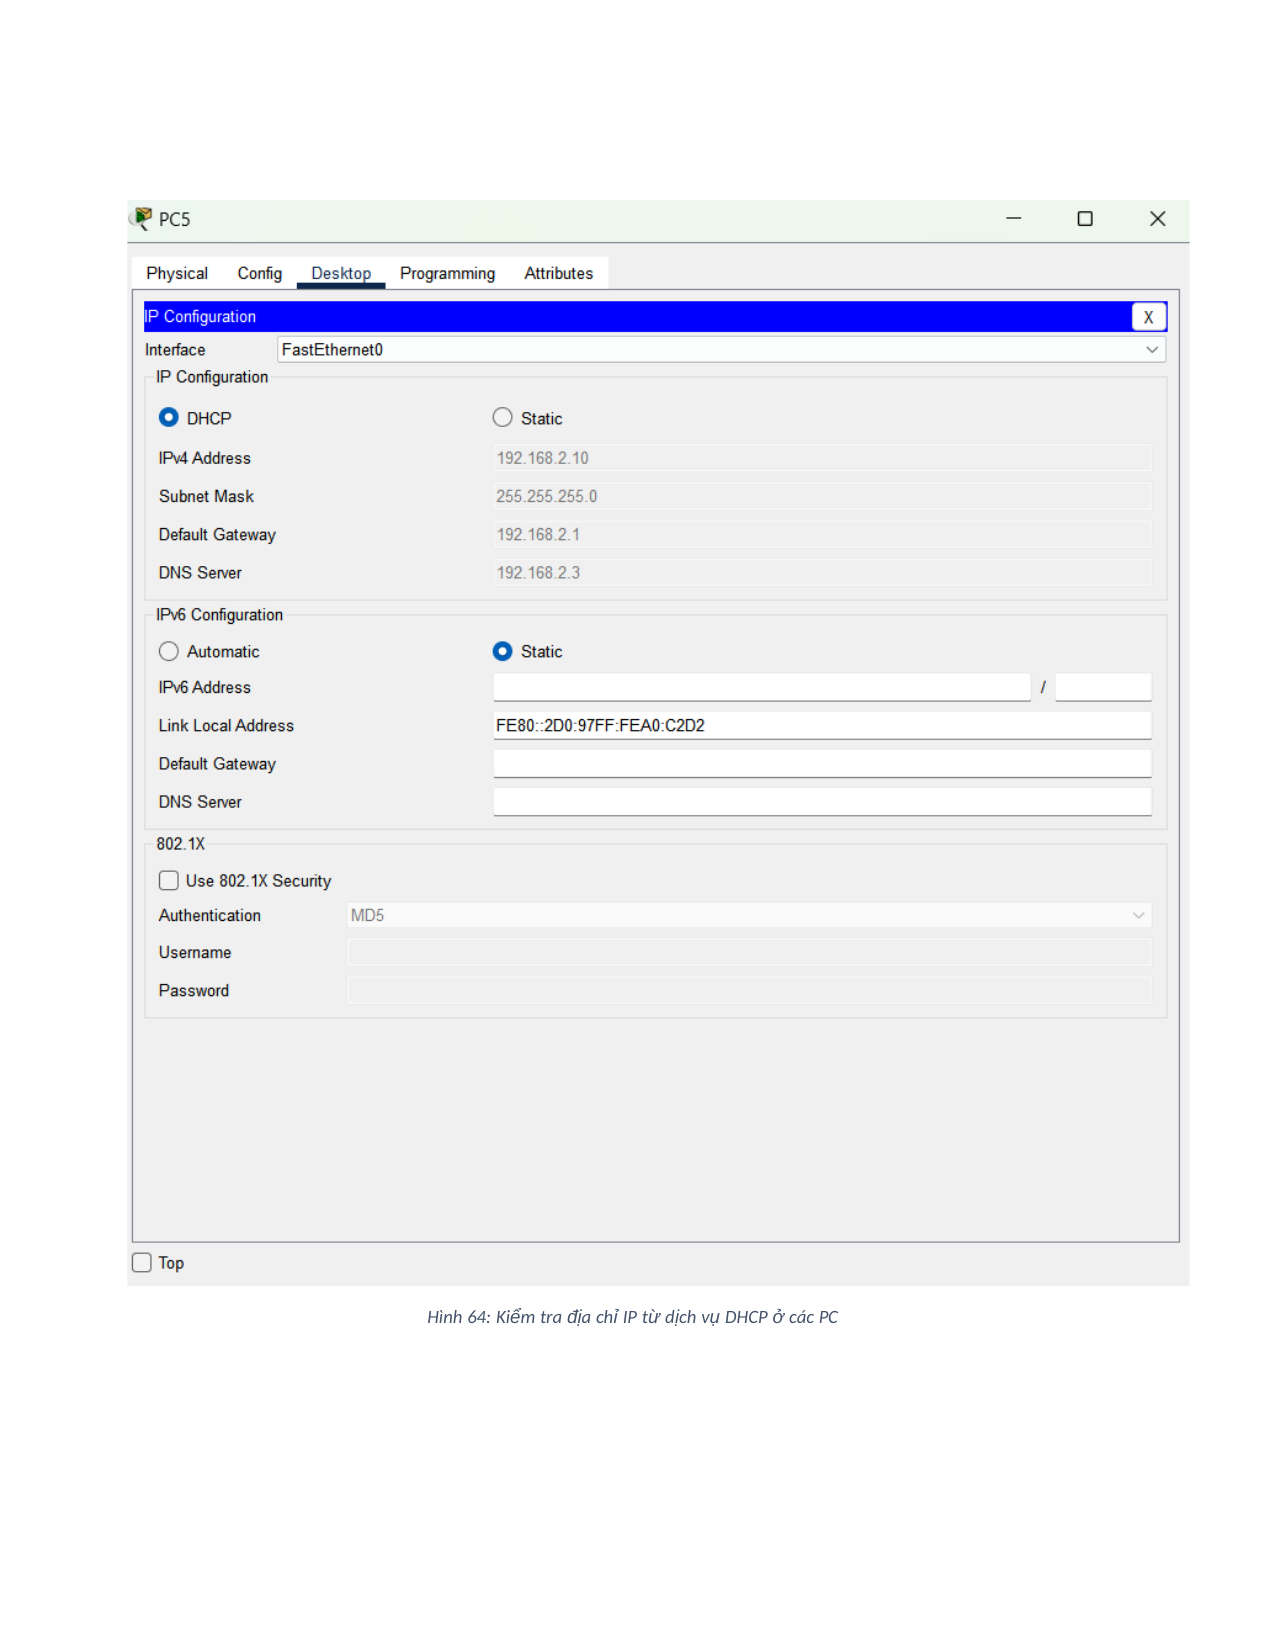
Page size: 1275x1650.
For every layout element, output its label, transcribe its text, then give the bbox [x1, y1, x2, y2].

text Hình 64: Kiểm tra địa chỉ IP từ dịch vụ DHCP ở các PC [427, 1305, 1189, 1328]
picture [127, 200, 1190, 1286]
